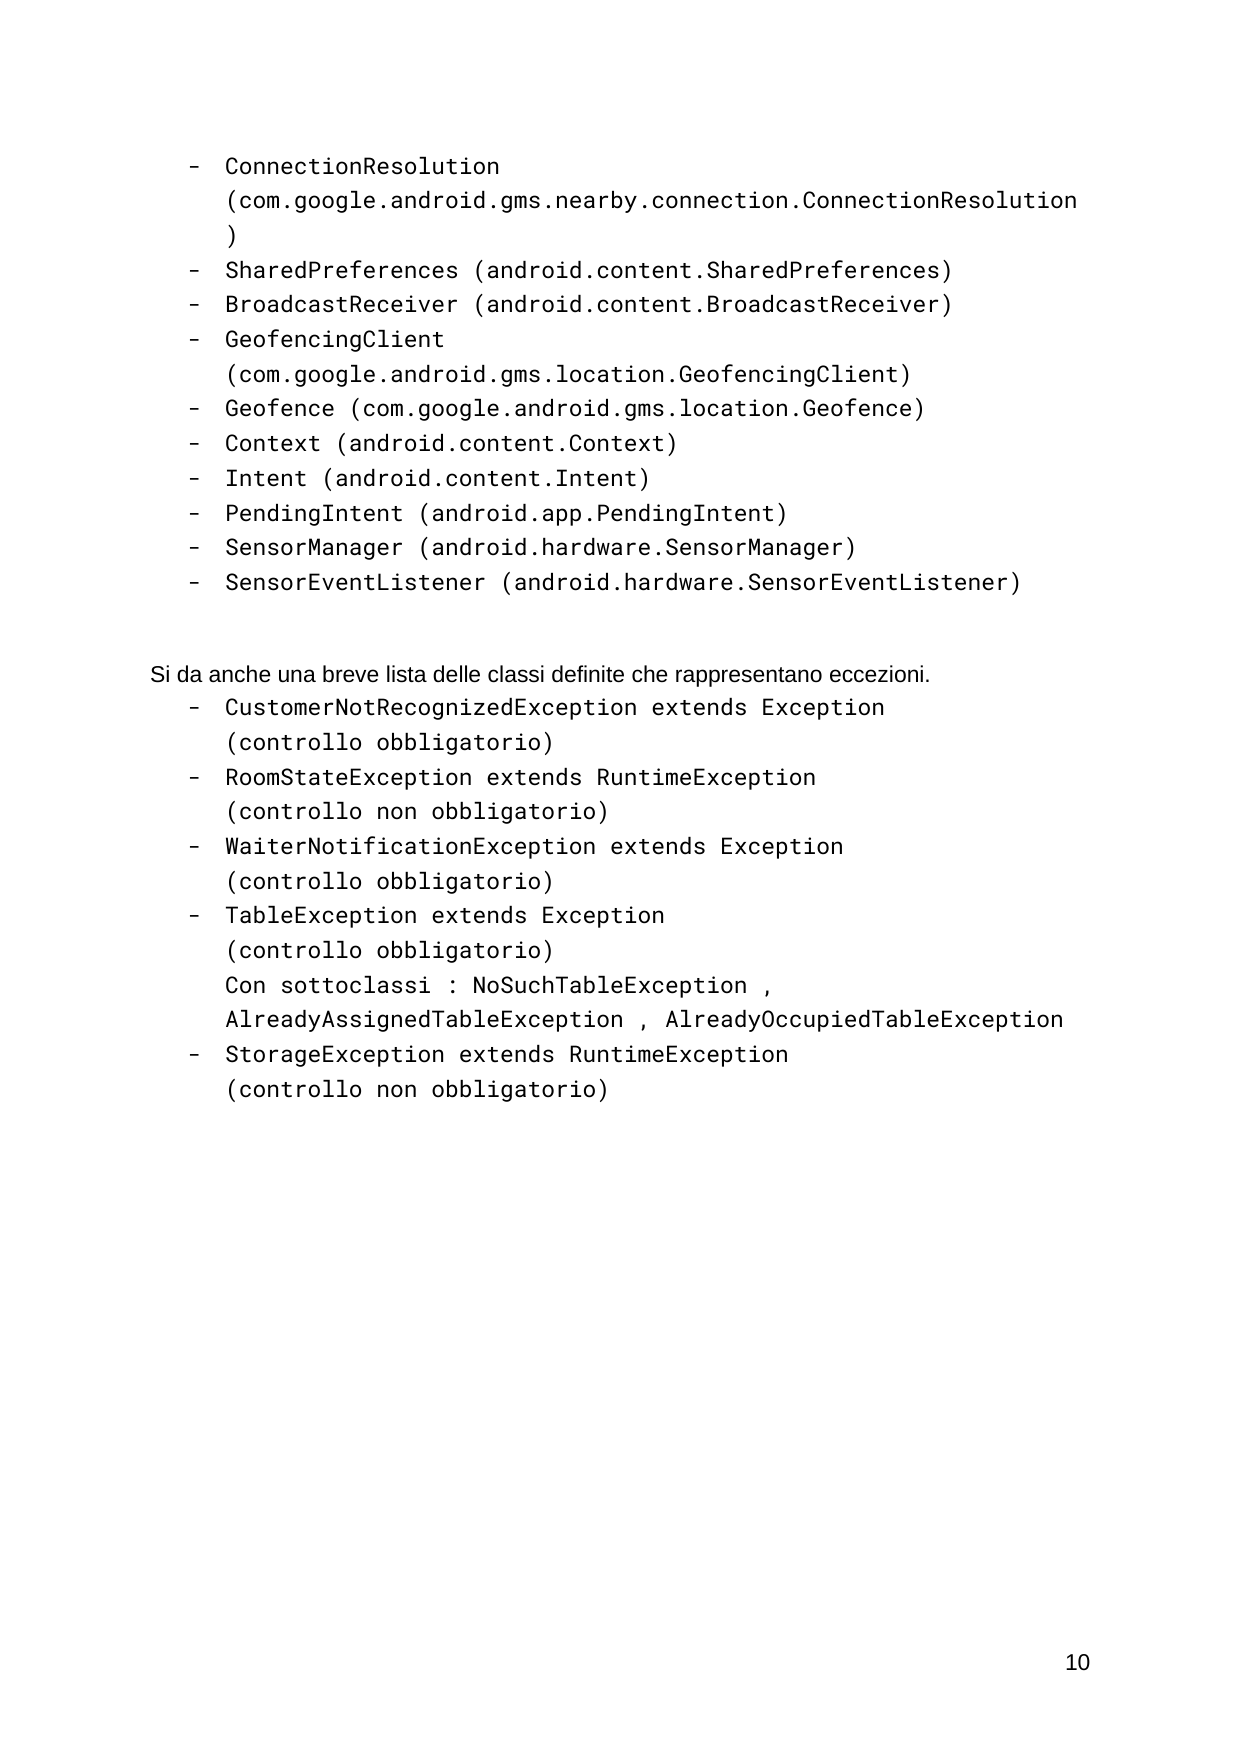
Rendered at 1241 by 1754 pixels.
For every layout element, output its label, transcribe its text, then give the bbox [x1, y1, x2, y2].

list SharedPreferences (android.content.SharedPreferences) [187, 254, 1090, 284]
text (controllo obbligatorio) [225, 865, 1090, 895]
text (controllo obbligatorio) [225, 726, 1090, 756]
list BroadcastReceiver (android.content.BroadcastReceiver) [187, 289, 1090, 319]
list Context (android.content.Context) [187, 427, 1090, 458]
list TableException extends Exception [187, 900, 1090, 930]
list WaiterNotificationException extends Exception [187, 830, 1090, 861]
list Intent (android.content.Intent) [187, 462, 1090, 492]
list PendingIntent (android.app.PendingIntent) [187, 497, 1090, 527]
list StorageException extends RuntimeException [187, 1038, 1090, 1069]
list CustomerNotRecognizedException extends Exception [187, 692, 1090, 722]
text (controllo obbligatorio) [225, 934, 1090, 964]
text (controllo non obbligatorio) [225, 1073, 1090, 1103]
text Con sottoclassi : NoSuchTableException , AlreadyAssignedTableException , AlreadyOccupiedTableException [225, 969, 1090, 1034]
list Geofence (com.google.android.gms.location.Geofence) [187, 393, 1090, 423]
list SensorEventListener (android.hardware.SensorEventListener) [187, 566, 1090, 596]
list ConnectionResolution (com.google.android.gms.nearby.connection.ConnectionResolution) [187, 150, 1090, 249]
text (controllo non obbligatorio) [225, 796, 1090, 826]
list GeofencingClient (com.google.android.gms.location.GeofencingClient) [187, 323, 1090, 388]
list RoomStateException extends RuntimeException [187, 761, 1090, 791]
text Si da anche una breve lista delle classi definite che rappresentano eccezioni. [150, 661, 1090, 688]
list SensorManager (android.hardware.SensorManager) [187, 532, 1090, 562]
